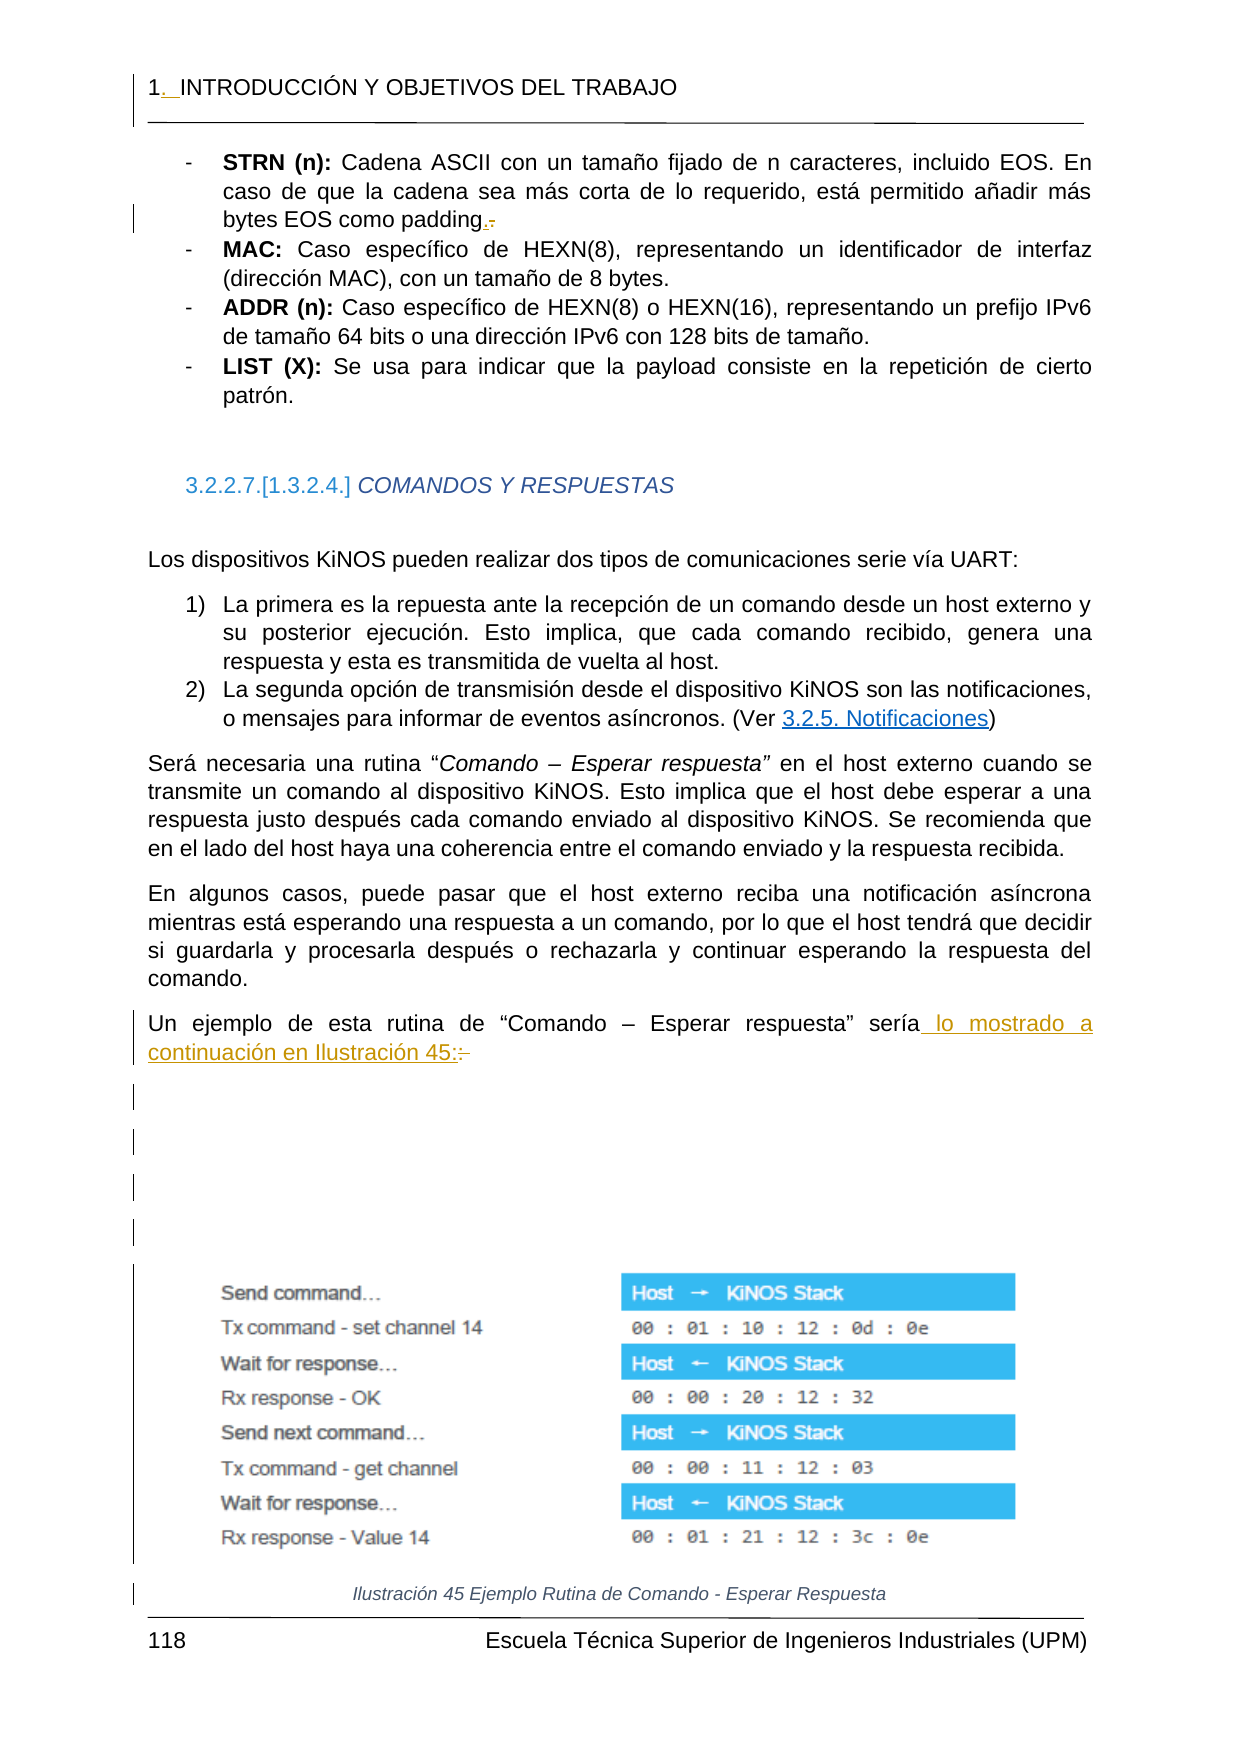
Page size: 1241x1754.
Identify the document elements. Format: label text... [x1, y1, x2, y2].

text Un ejemplo de esta rutina de “Comando – Esperar respuesta” sería [148, 1010, 1092, 1065]
list MAC: Caso específico de HEXN(8), representando un identificador de interfaz (dirección MAC), con un tamaño de 8 bytes. [185, 235, 1092, 291]
text En algunos casos, puede pasar que el host externo reciba una notificación asíncrona mientras está esperando una respuesta a un comando, por lo que el host tendrá que decidir si guardarla y procesarla después o rechazarla y continuar esperando la respuesta del comando. [148, 880, 1092, 992]
text Los dispositivos KiNOS pueden realizar dos tipos de comunicaciones serie vía UART: [148, 546, 1092, 572]
text Ilustración Ejemplo Rutina de Comando - Esperar Respuesta [148, 1583, 1092, 1605]
list La primera es la repuesta ante la recepción de un comando desde un host externo y su posterior ejecución. Esto implica, que cada comando recibido, genera una respuesta y esta es transmitida de vuelta al host. [185, 591, 1092, 674]
list LIST (X): Se usa para indicar que la payload consiste en la repetición de cierto patrón. [185, 352, 1092, 408]
subtitle COMANDOS Y RESPUESTAS [185, 472, 1092, 498]
picture [215, 1264, 1025, 1565]
list STRN (n): Cadena ASCII con un tamaño fijado de n caracteres, incluido EOS. En caso de que la cadena sea más corta de lo requerido, está permitido añadir más bytes EOS como padding [185, 148, 1092, 233]
text Será necesaria una rutina “Comando – Esperar respuesta” en el host externo cuando se transmite un comando al dispositivo KiNOS. Esto implica que el host debe esperar a una respuesta justo después cada comando enviado al dispositivo KiNOS. Se recomienda que en el lado del host haya una coherencia entre el comando enviado y la respuesta recibida. [148, 749, 1092, 861]
list La segunda opción de transmisión desde el dispositivo KiNOS son las notificaciones, o mensajes para informar de eventos asíncronos. (Ver 3.2.5. Notificaciones) [185, 676, 1092, 731]
list ADDR (n): Caso específico de HEXN(8) o HEXN(16), representando un prefijo IPv6 de tamaño 64 bits o una dirección IPv6 con 128 bits de tamaño. [185, 293, 1092, 350]
